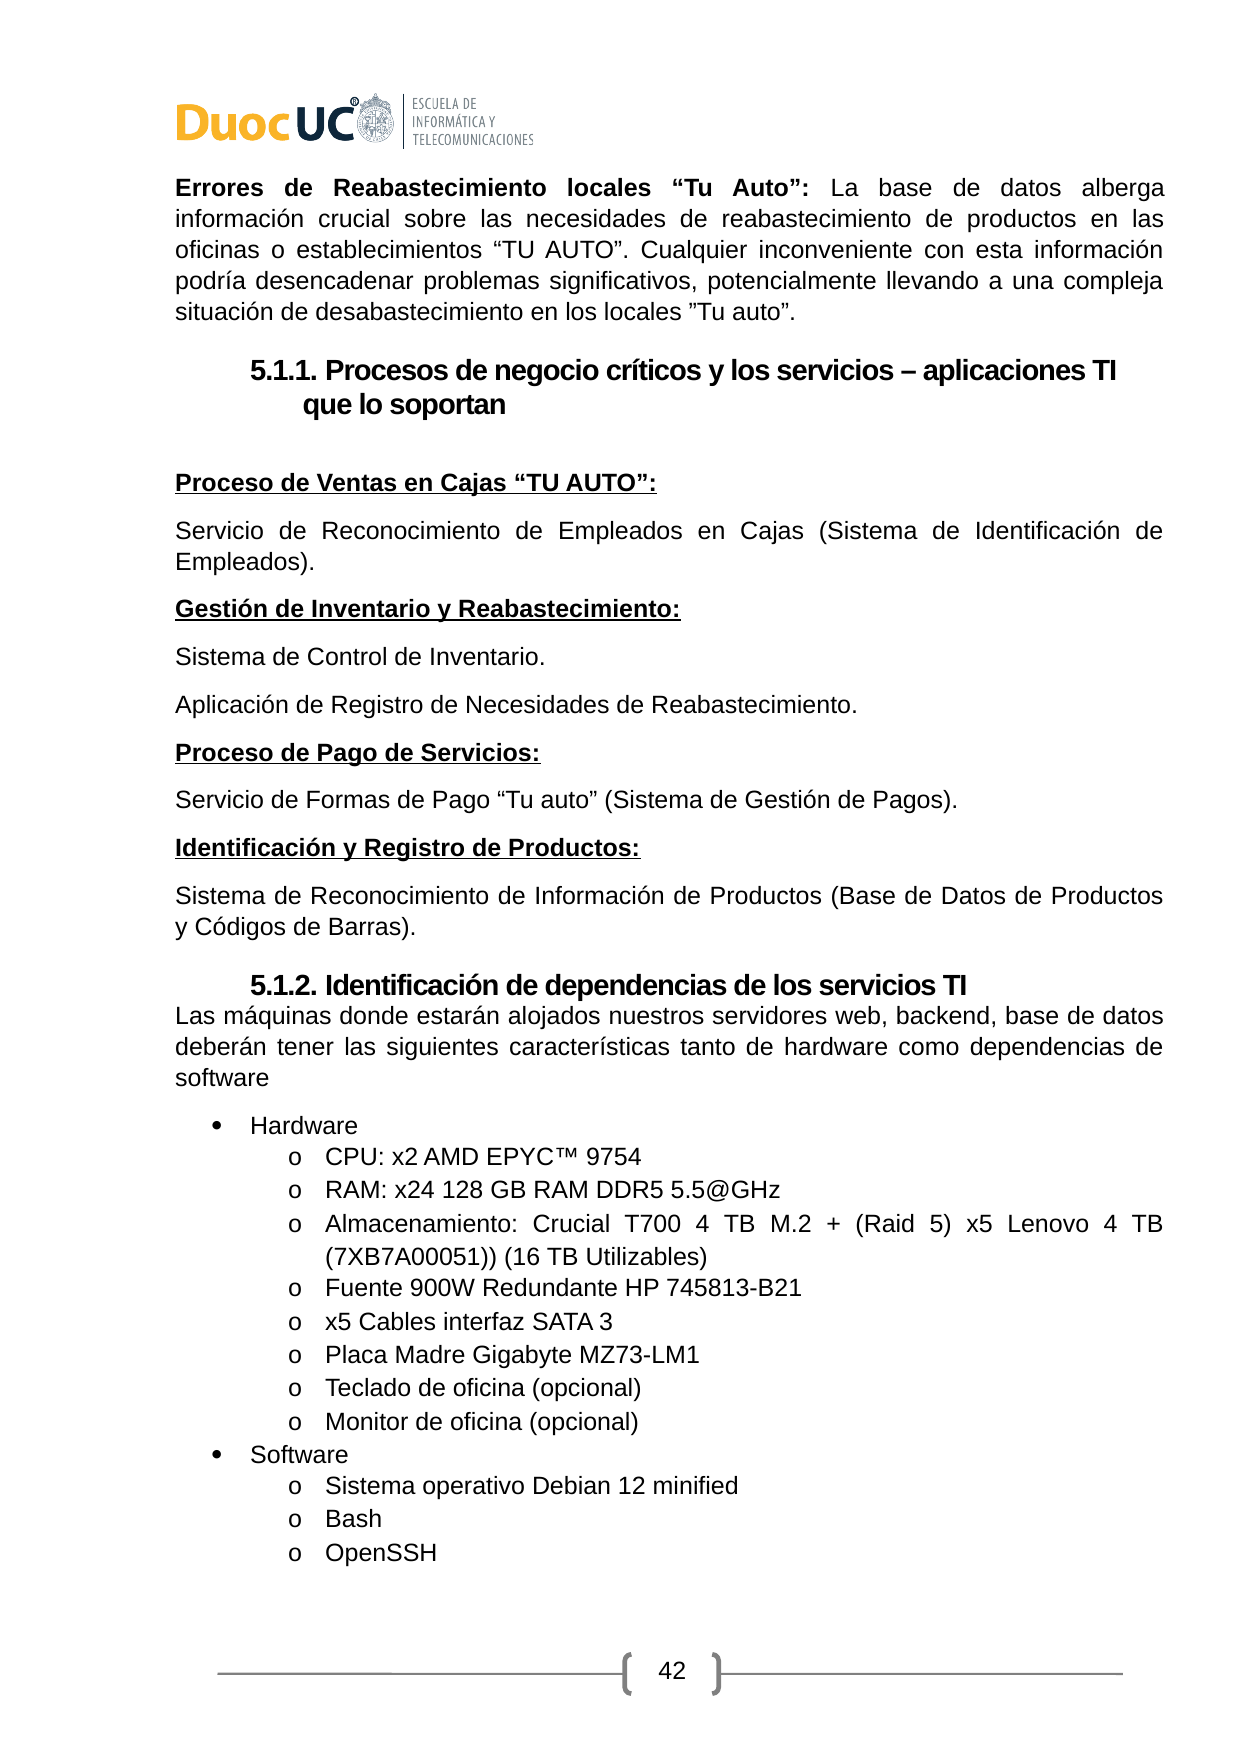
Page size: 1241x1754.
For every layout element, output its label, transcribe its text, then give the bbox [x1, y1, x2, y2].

list CPU: x2 AMD EPYC™ 9754 [287, 1142, 1165, 1173]
title Procesos de negocio críticos y los servicios – aplicaciones TI que lo soportan [250, 353, 1165, 420]
text Servicio de Reconocimiento de Empleados en Cajas (Sistema de Identificación de Empleados). [175, 516, 1165, 575]
list RAM: x24 128 GB RAM DDR5 5.5@GHz [287, 1176, 1165, 1206]
list Monitor de oficina (opcional) [287, 1406, 1165, 1437]
list Almacenamiento: Crucial T700 4 TB M.2 + (Raid 5) x5 Lenovo 4 TB (7XB7A00051)) (16 TB Utilizables) [287, 1209, 1165, 1271]
text Gestión de Inventario y Reabastecimiento: [175, 594, 1165, 623]
list OpenSSH [287, 1538, 1165, 1568]
picture [175, 90, 534, 149]
text Sistema de Reconocimiento de Información de Productos (Base de Datos de Productos y Códigos de Barras). [175, 881, 1165, 940]
text Errores de Reabastecimiento locales “Tu Auto”: La base de datos alberga información crucial sobre las necesidades de reabastecimiento de productos en las oficinas o establecimientos “TU AUTO”. Cualquier inconveniente con esta información podría desencadenar problemas significativos, potencialmente llevando a una compleja situación de desabastecimiento en los locales ”Tu auto”. [175, 173, 1165, 326]
list Placa Madre Gigabyte MZ73-LM1 [287, 1340, 1165, 1371]
title Identificación de dependencias de los servicios TI [250, 968, 1165, 1001]
list Bash [287, 1504, 1165, 1535]
list Fuente 900W Redundante HP 745813-B21 [287, 1273, 1165, 1304]
list Hardware [212, 1111, 1165, 1140]
list Software [212, 1440, 1165, 1469]
text Identificación y Registro de Productos: [175, 833, 1165, 862]
text Proceso de Pago de Servicios: [175, 737, 1165, 766]
text Servicio de Formas de Pago “Tu auto” (Sistema de Gestión de Pagos). [175, 785, 1165, 814]
text Proceso de Ventas en Cajas “TU AUTO”: [175, 468, 1165, 497]
list Sistema operativo Debian 12 minified [287, 1471, 1165, 1502]
text Sistema de Control de Inventario. [175, 642, 1165, 671]
list x5 Cables interfaz SATA 3 [287, 1306, 1165, 1337]
text Las máquinas donde estarán alojados nuestros servidores web, backend, base de datos deberán tener las siguientes características tanto de hardware como dependencias de software [175, 1001, 1165, 1092]
list Teclado de oficina (opcional) [287, 1373, 1165, 1404]
text Aplicación de Registro de Necesidades de Reabastecimiento. [175, 690, 1165, 718]
